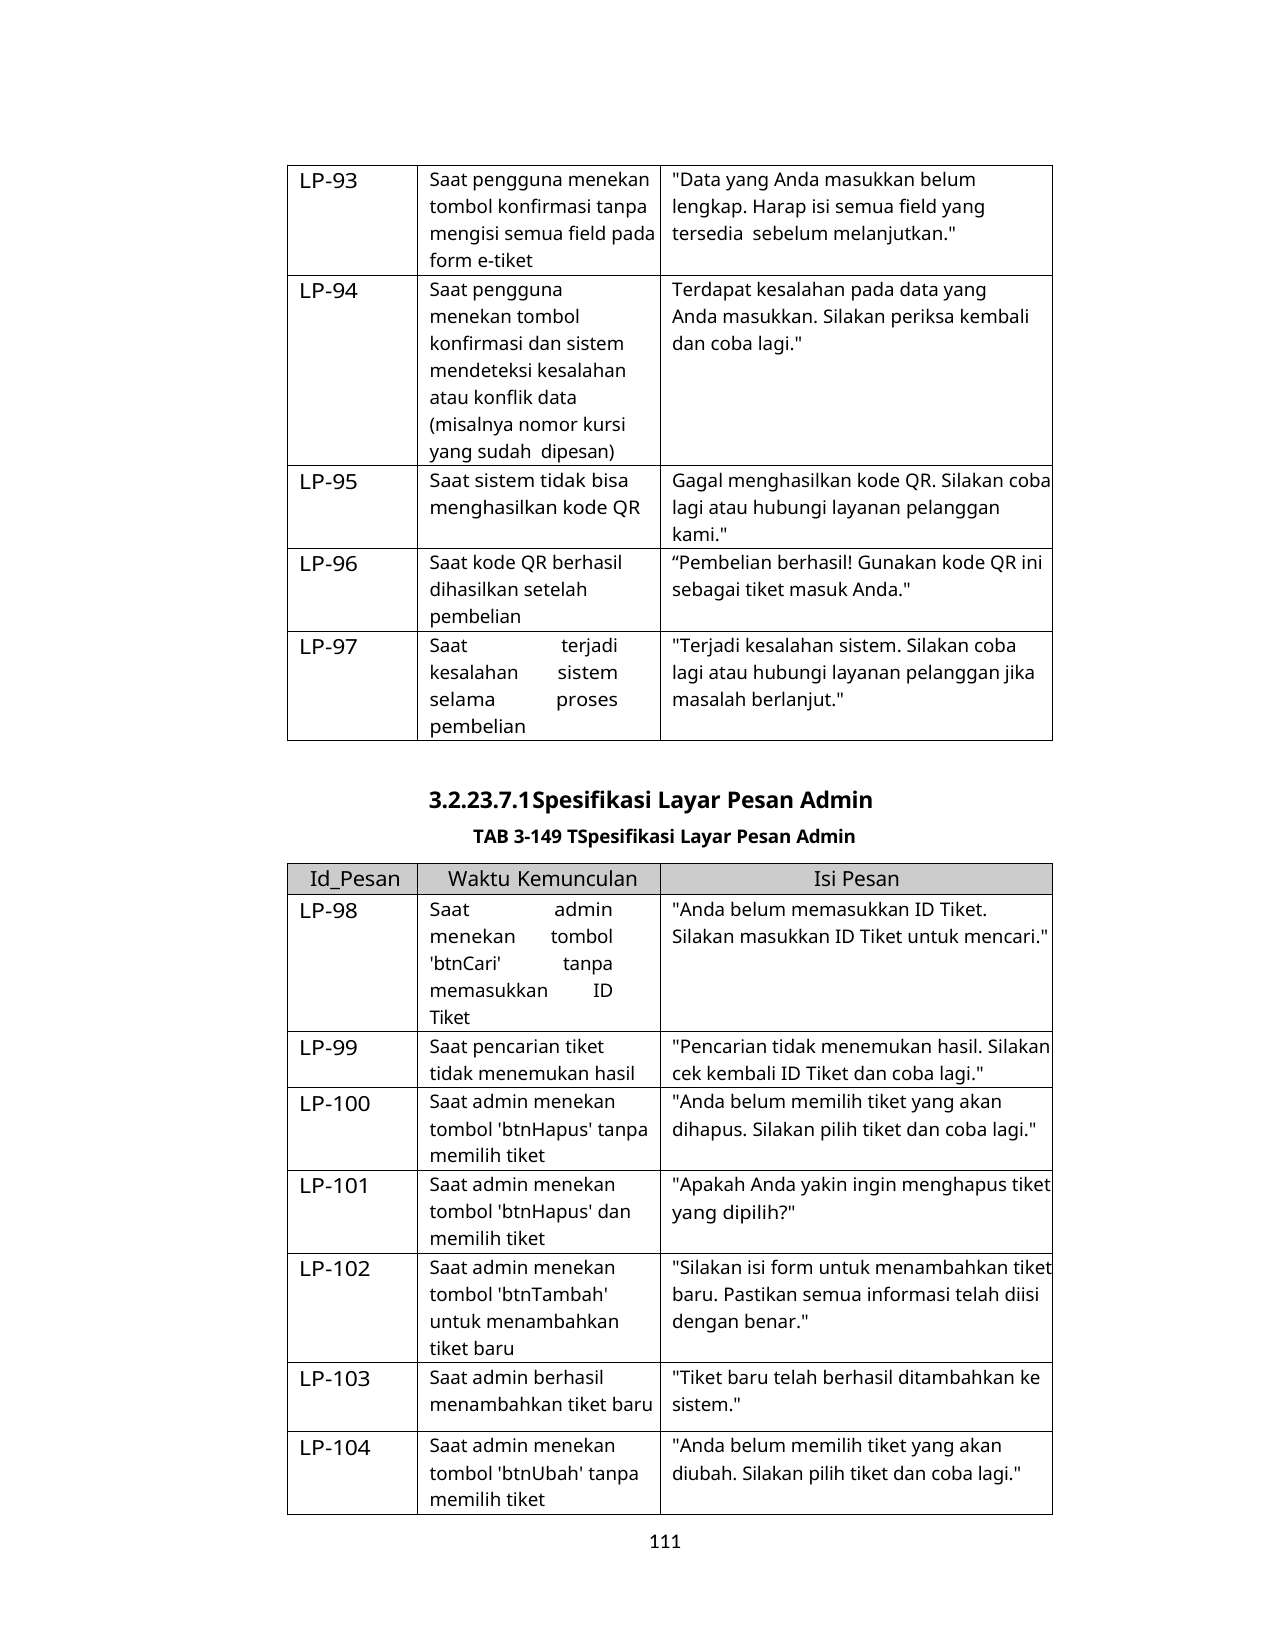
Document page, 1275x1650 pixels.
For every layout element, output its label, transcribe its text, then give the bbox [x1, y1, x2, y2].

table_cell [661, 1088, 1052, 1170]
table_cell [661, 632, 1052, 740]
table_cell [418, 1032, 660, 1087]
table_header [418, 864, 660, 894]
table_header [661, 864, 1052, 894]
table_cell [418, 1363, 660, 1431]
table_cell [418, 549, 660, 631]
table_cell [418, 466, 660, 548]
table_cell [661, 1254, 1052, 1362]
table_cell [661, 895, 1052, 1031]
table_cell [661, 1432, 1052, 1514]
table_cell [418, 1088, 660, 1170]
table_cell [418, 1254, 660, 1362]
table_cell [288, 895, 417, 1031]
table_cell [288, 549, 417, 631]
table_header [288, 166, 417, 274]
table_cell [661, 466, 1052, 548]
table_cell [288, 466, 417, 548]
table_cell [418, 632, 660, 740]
text TAB 3-149 TSpesifikasi Layar Pesan Admin [340, 823, 989, 848]
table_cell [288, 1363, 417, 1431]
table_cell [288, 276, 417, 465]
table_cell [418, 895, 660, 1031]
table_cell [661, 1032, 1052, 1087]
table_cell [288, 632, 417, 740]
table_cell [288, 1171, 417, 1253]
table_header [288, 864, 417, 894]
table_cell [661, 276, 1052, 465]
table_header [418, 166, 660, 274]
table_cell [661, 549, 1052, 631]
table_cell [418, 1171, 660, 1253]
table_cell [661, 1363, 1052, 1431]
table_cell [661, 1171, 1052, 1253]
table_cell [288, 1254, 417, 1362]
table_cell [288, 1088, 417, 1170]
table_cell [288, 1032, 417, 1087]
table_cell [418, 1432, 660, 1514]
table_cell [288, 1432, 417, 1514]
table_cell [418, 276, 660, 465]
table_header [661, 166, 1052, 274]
subtitle Spesifikasi Layar Pesan Admin [429, 784, 1167, 816]
